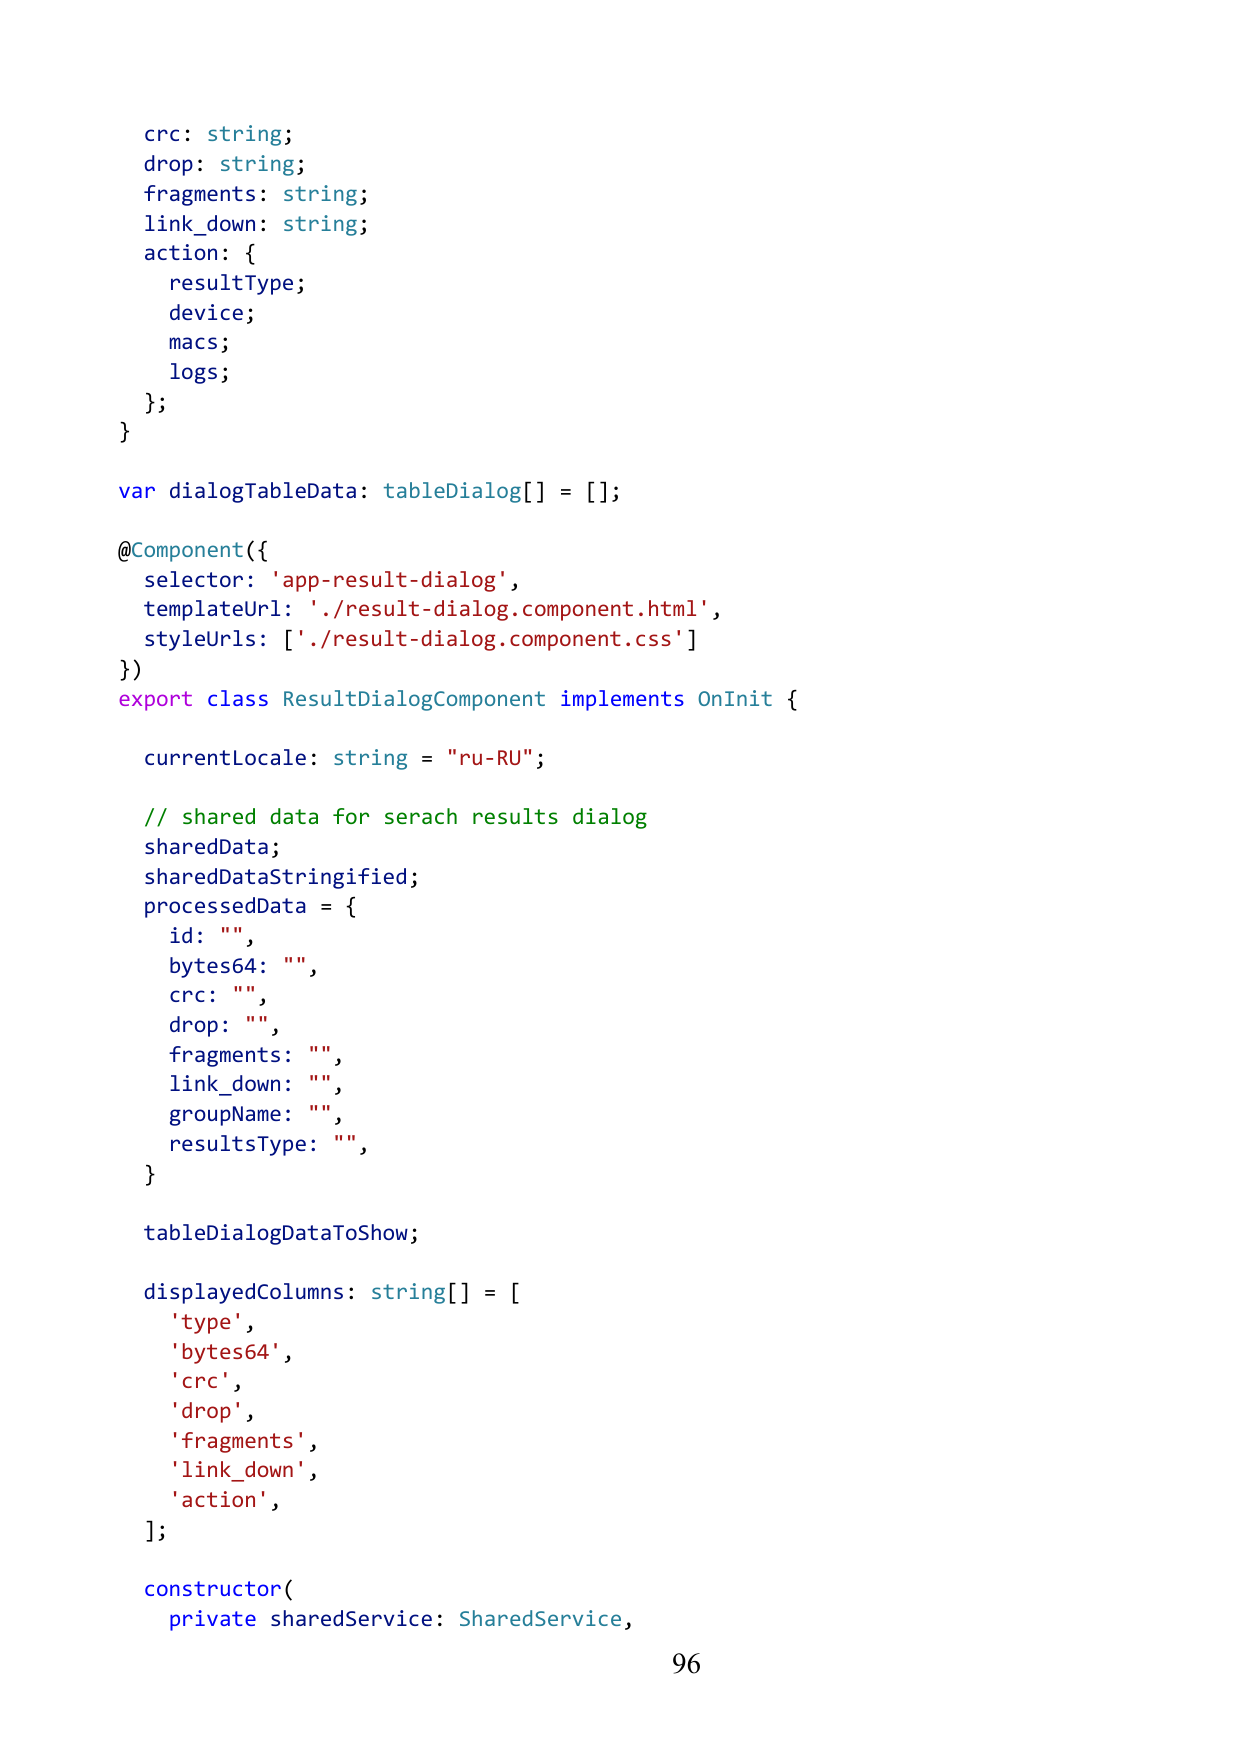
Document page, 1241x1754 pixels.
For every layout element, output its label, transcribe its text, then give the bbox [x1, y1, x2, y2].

text action: { [118, 237, 1181, 267]
text crc: "", [118, 979, 1181, 1009]
text groupName: "", [118, 1098, 1181, 1127]
text link_down: "", [118, 1068, 1181, 1098]
text bytes64: "", [118, 949, 1181, 979]
text }) [118, 652, 1181, 682]
text 'bytes64', [118, 1335, 1181, 1365]
text 'drop', [118, 1395, 1181, 1424]
text currentLocale: string = "ru-RU"; [118, 742, 1181, 771]
text fragments: "", [118, 1038, 1181, 1068]
text sharedData; [118, 831, 1181, 860]
text private sharedService: SharedService, [118, 1602, 1181, 1632]
text macs; [118, 326, 1181, 356]
text } [118, 415, 1181, 445]
text @Component({ [118, 534, 1181, 563]
text logs; [118, 356, 1181, 385]
text var dialogTableData: tableDialog[] = []; [118, 474, 1181, 504]
text constructor( [118, 1573, 1181, 1602]
text templateUrl: './result-dialog.component.html', [118, 593, 1181, 623]
text processedData = { [118, 890, 1181, 920]
text 'crc', [118, 1365, 1181, 1395]
text 'type', [118, 1306, 1181, 1335]
text resultType; [118, 267, 1181, 296]
text tableDialogDataToShow; [118, 1217, 1181, 1246]
text link_down: string; [118, 207, 1181, 237]
text 'link_down', [118, 1454, 1181, 1484]
text 'action', [118, 1484, 1181, 1513]
text id: "", [118, 920, 1181, 949]
text }; [118, 385, 1181, 415]
text 'fragments', [118, 1424, 1181, 1454]
text } [118, 1157, 1181, 1187]
text drop: "", [118, 1009, 1181, 1038]
text resultsType: "", [118, 1127, 1181, 1157]
text device; [118, 296, 1181, 326]
text displayedColumns: string[] = [ [118, 1276, 1181, 1306]
text fragments: string; [118, 177, 1181, 207]
text ]; [118, 1513, 1181, 1543]
text drop: string; [118, 148, 1181, 177]
text sharedDataStringified; [118, 860, 1181, 890]
text selector: 'app-result-dialog', [118, 563, 1181, 593]
text // shared data for serach results dialog [118, 801, 1181, 831]
text styleUrls: ['./result-dialog.component.css'] [118, 623, 1181, 652]
text export class ResultDialogComponent implements OnInit { [118, 682, 1181, 712]
text crc: string; [118, 118, 1181, 148]
